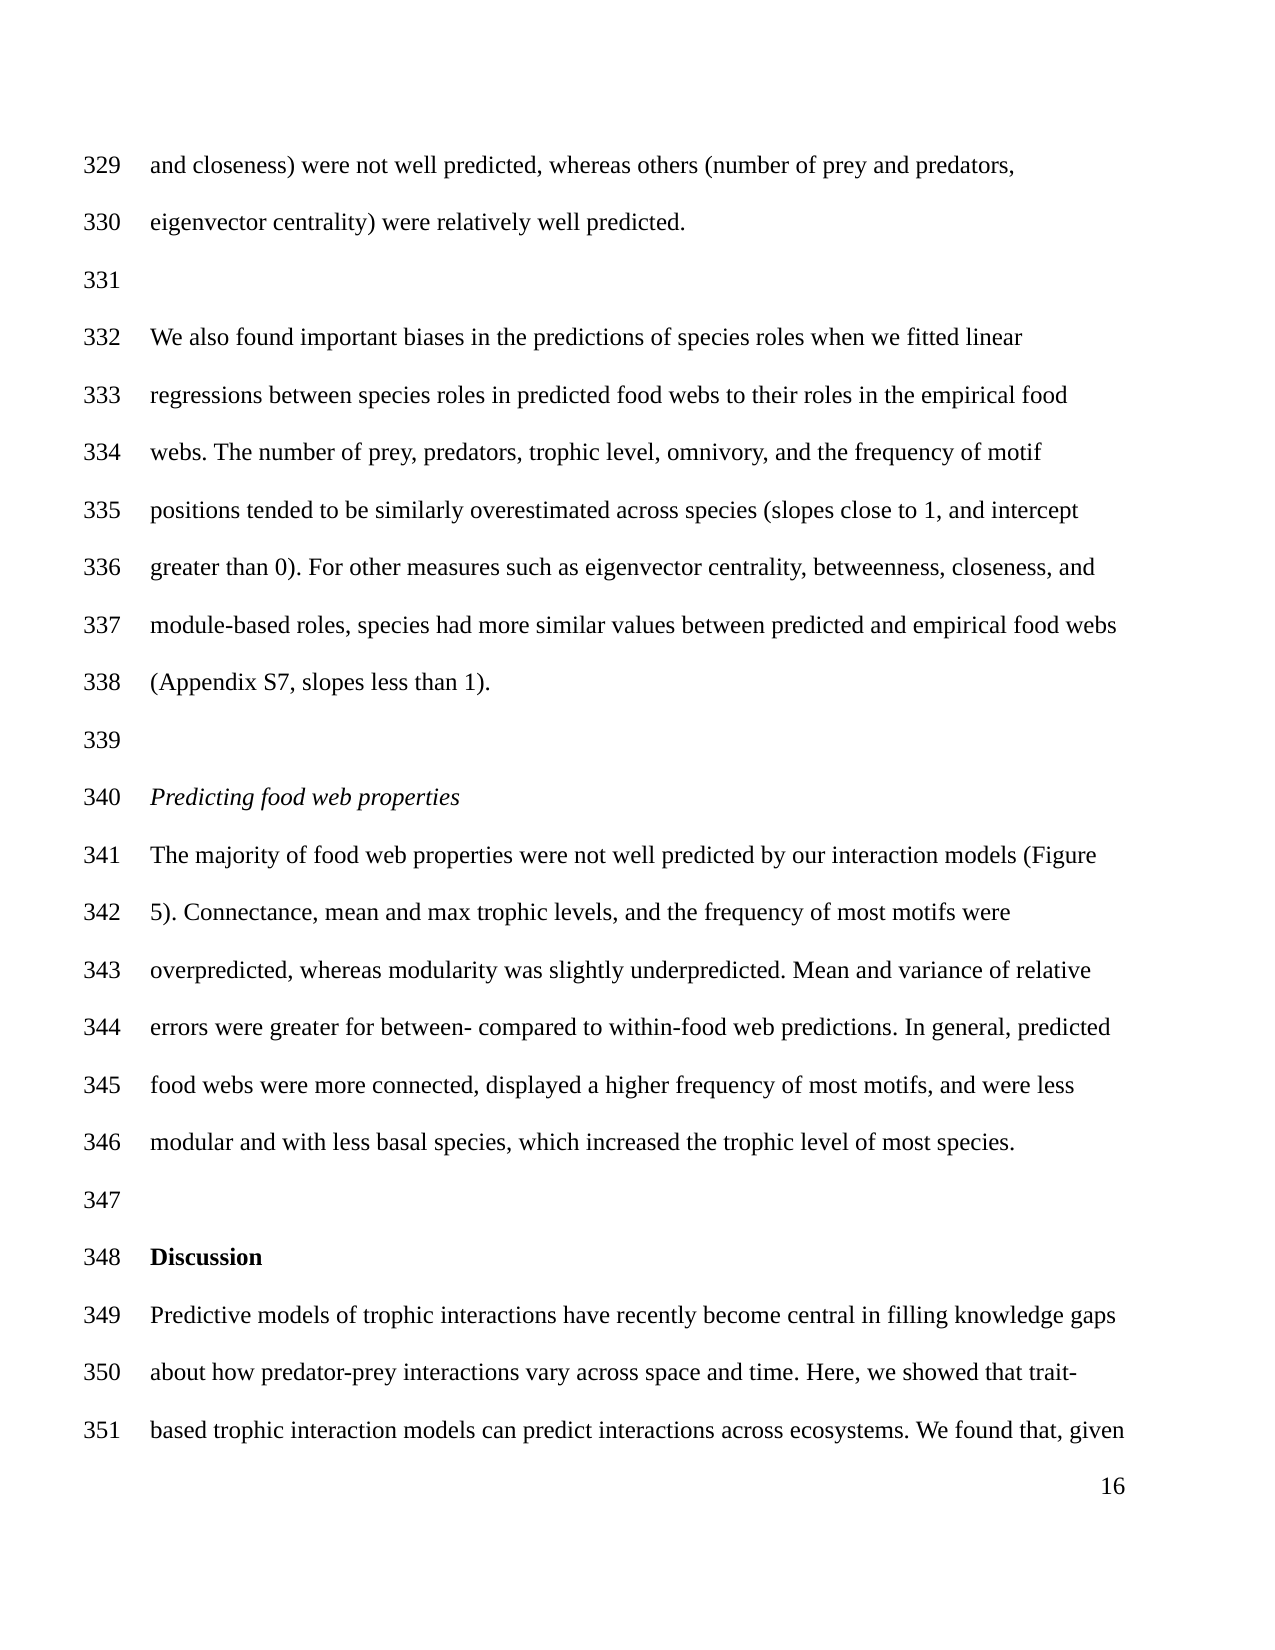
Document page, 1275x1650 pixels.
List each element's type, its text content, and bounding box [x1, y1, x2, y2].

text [150, 150, 1125, 236]
text Predicting food web properties [150, 782, 1125, 811]
text The majority of food web properties were not well predicted by our interaction models (Figure 5). Connectance, mean and max trophic levels, and the frequency of most motifs were overpredicted, whereas modularity was slightly underpredicted. Mean and variance of relative errors were greater for between- compared to within-food web predictions. In general, predicted food webs were more connected, displayed a higher frequency of most motifs, and were less modular and with less basal species, which increased the trophic level of most species. [150, 840, 1125, 1156]
text We also found important biases in the predictions of species roles when we fitted linear regressions between species roles in predicted food webs to their roles in the empirical food webs. The number of prey, predators, trophic level, omnivory, and the frequency of motif positions tended to be similarly overestimated across species (slopes close to 1, and intercept greater than 0). For other measures such as eigenvector centrality, betweenness, closeness, and module-based roles, species had more similar values between predicted and empirical food webs (Appendix S7, slopes less than 1). [150, 322, 1125, 696]
text Discussion [150, 1242, 1125, 1271]
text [150, 1300, 1125, 1444]
